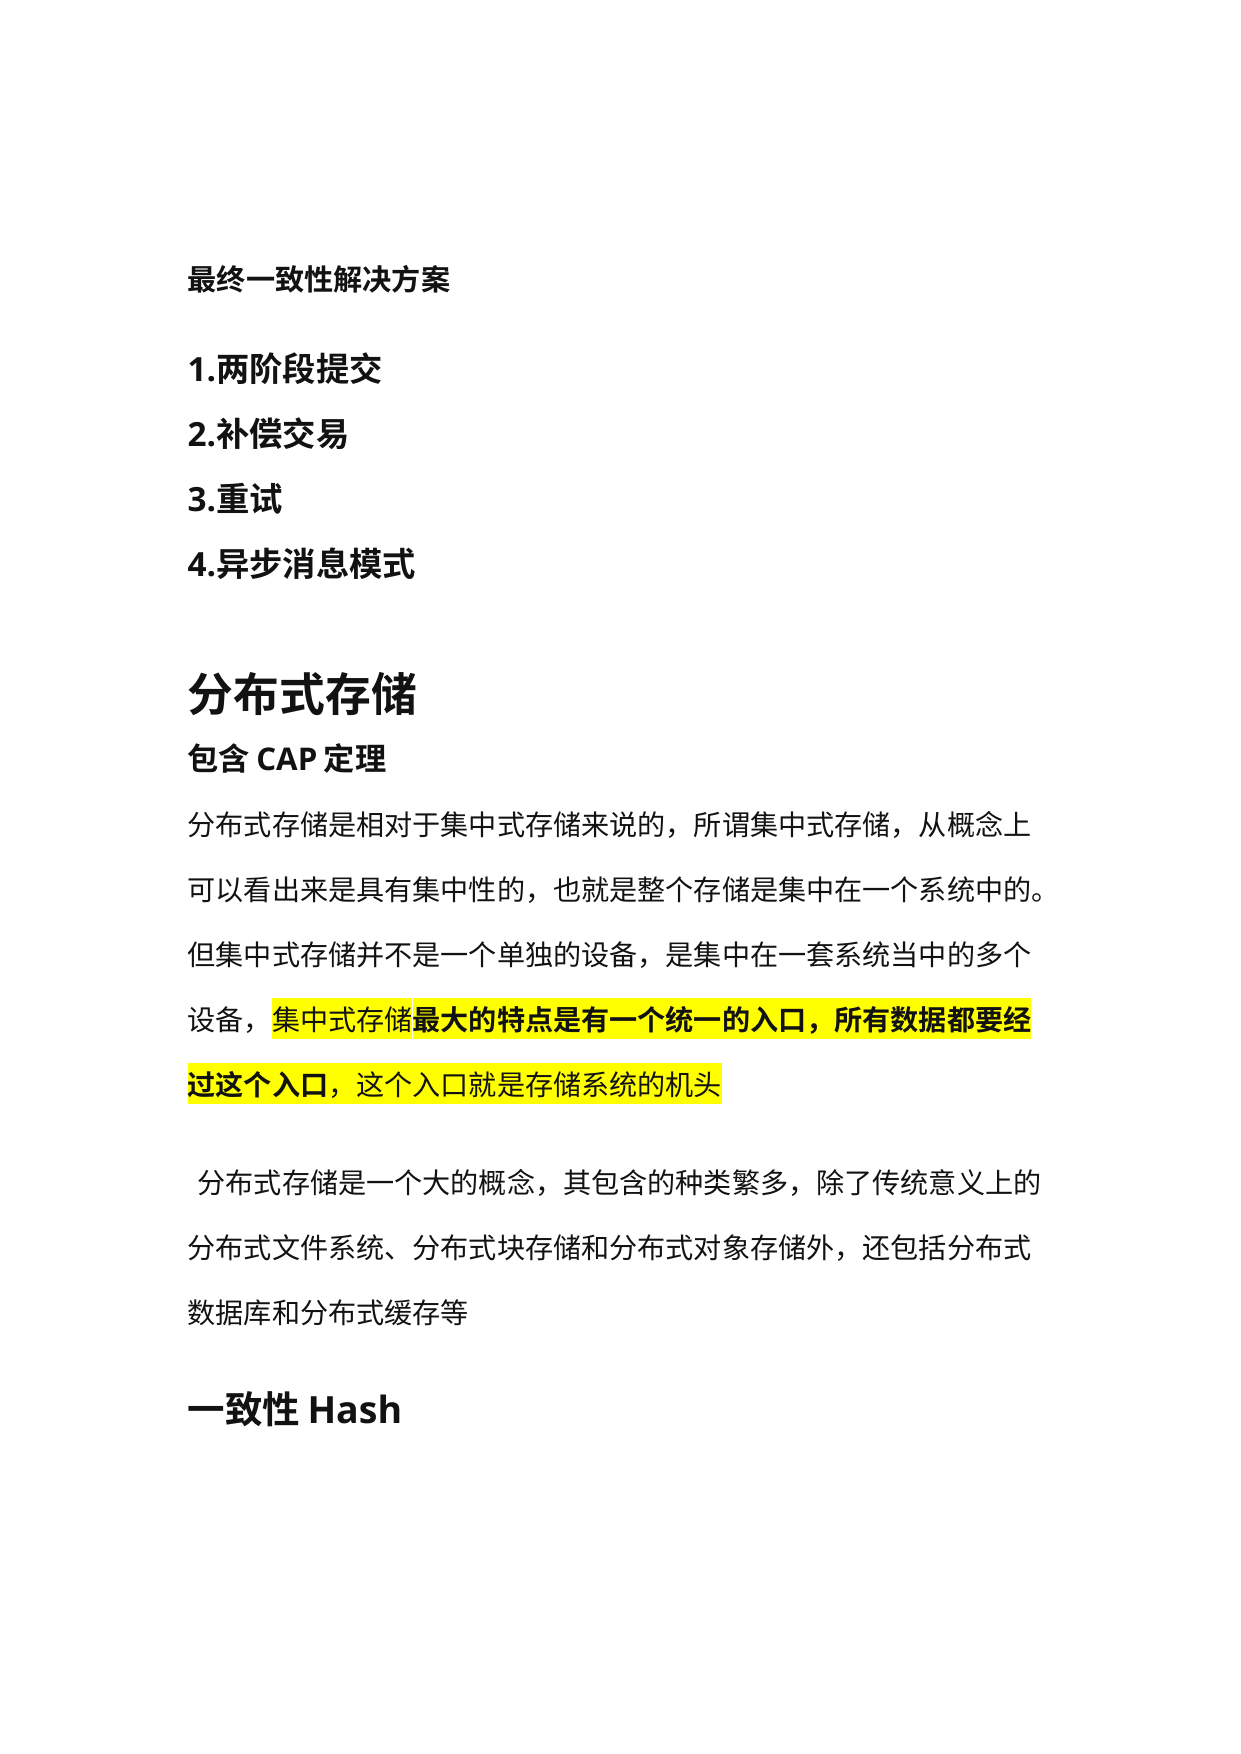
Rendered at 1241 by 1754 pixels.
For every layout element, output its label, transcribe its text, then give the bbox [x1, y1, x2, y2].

text 分布式存储是相对于集中式存储来说的，所谓集中式存储，从概念上可以看出来是具有集中性的，也就是整个存储是集中在一个系统中的。但集中式存储并不是一个单独的设备，是集中在一套系统当中的多个设备，集中式存储最大的特点是有一个统一的入口，所有数据都要经过这个入口，这个入口就是存储系统的机头 [187, 791, 1053, 1116]
list 分布式存储 [187, 661, 1053, 726]
list 异步消息模式 [187, 531, 1053, 596]
list 两阶段提交 [187, 336, 1053, 401]
list 包含CAP定理 [187, 726, 1053, 791]
subtitle 最终一致性解决方案 [187, 246, 1053, 311]
list 一致性Hash [187, 1376, 1053, 1441]
list 补偿交易 [187, 401, 1053, 466]
list 重试 [187, 466, 1053, 531]
text 分布式存储是一个大的概念，其包含的种类繁多，除了传统意义上的分布式文件系统、分布式块存储和分布式对象存储外，还包括分布式数据库和分布式缓存等 [187, 1148, 1053, 1343]
